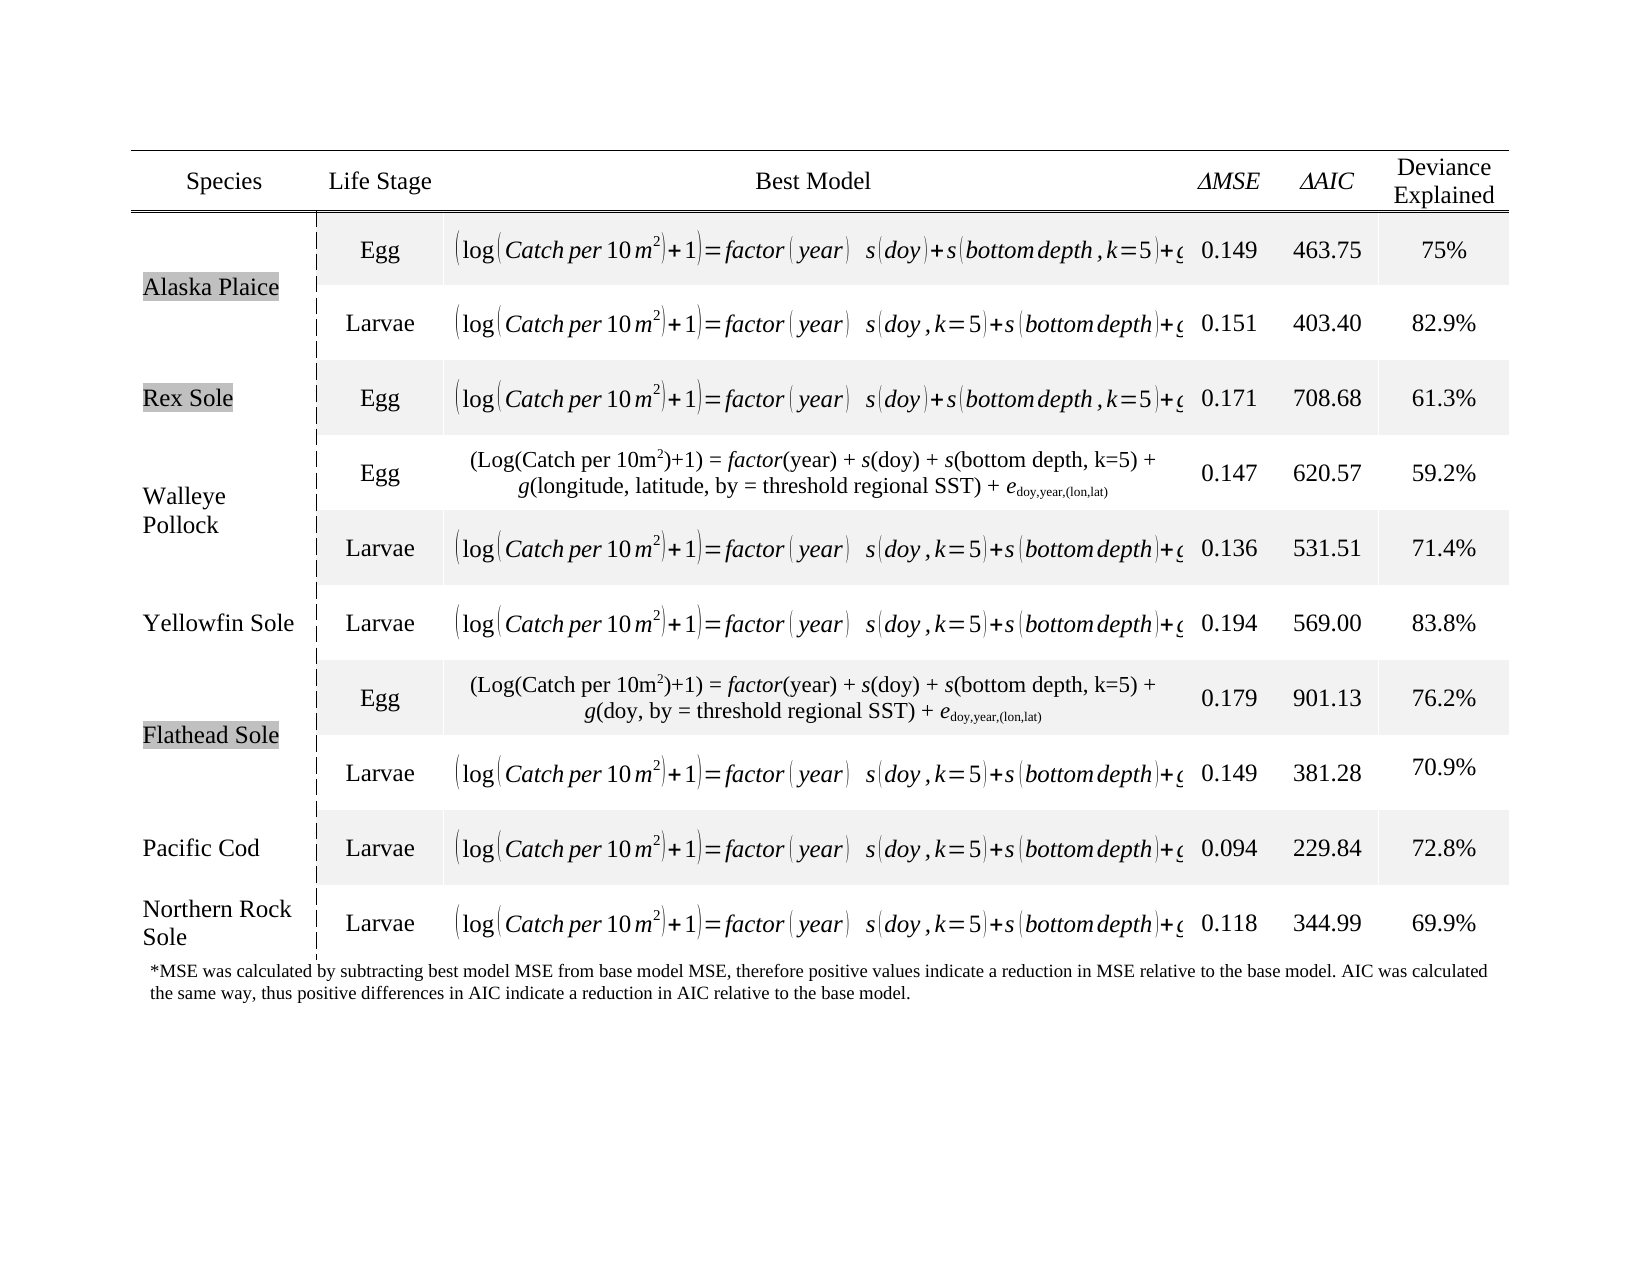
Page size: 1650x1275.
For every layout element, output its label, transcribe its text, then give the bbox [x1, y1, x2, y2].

table_cell 0.118 [1183, 885, 1276, 960]
table_cell 70.9% [1379, 735, 1509, 810]
table_cell Flathead Sole [131, 660, 316, 810]
table_cell [444, 735, 1183, 810]
table_cell Egg [316, 435, 443, 510]
table_cell 531.51 [1276, 510, 1378, 585]
table_cell 69.9% [1379, 885, 1509, 960]
table_cell 463.75 [1276, 213, 1378, 285]
table_cell [444, 360, 1183, 435]
table_cell Egg [316, 360, 443, 435]
table_cell 59.2% [1379, 435, 1509, 510]
table_cell (Log(Catch per 10m2)+1) = factor(year) + s(doy) + s(bottom depth, k=5) + g(doy, by = threshold regional SST) + edoy,year,(lon,lat) [444, 660, 1183, 735]
table_cell 0.147 [1183, 435, 1276, 510]
table_cell Yellowfin Sole [131, 585, 316, 660]
table_cell [444, 510, 1183, 585]
table_cell (Log(Catch per 10m2)+1) = factor(year) + s(doy) + s(bottom depth, k=5) + g(longitude, latitude, by = threshold regional SST) + edoy,year,(lon,lat) [444, 435, 1183, 510]
table_cell 569.00 [1276, 585, 1378, 660]
table_cell 344.99 [1276, 885, 1378, 960]
table_cell [444, 285, 1183, 360]
table_cell 0.194 [1183, 585, 1276, 660]
table_cell Northern Rock Sole [131, 885, 316, 960]
text *MSE was calculated by subtracting best model MSE from base model MSE, therefore positive values indicate a reduction in MSE relative to the base model. AIC was calculated the same way, thus positive differences in AIC indicate a reduction in AIC relative to the base model. [150, 960, 1500, 1003]
table_cell 229.84 [1276, 810, 1378, 885]
table_cell 72.8% [1379, 810, 1509, 885]
table_cell Rex Sole [131, 360, 316, 435]
table_header MSE [1183, 151, 1276, 210]
table_cell 75% [1379, 213, 1509, 285]
table_cell Alaska Plaice [131, 213, 316, 360]
table_cell 0.149 [1183, 213, 1276, 285]
table_cell Larvae [316, 810, 443, 885]
table_cell 0.151 [1183, 285, 1276, 360]
table_cell 620.57 [1276, 435, 1378, 510]
table_cell [444, 885, 1183, 960]
table_header Species [131, 151, 316, 210]
table_cell 0.094 [1183, 810, 1276, 885]
table_cell Larvae [316, 285, 443, 360]
table_cell Walleye Pollock [131, 435, 316, 585]
table_cell 0.171 [1183, 360, 1276, 435]
table_cell [444, 585, 1183, 660]
table_cell Larvae [316, 885, 443, 960]
table_cell 83.8% [1379, 585, 1509, 660]
table_cell 61.3% [1379, 360, 1509, 435]
table_cell 0.149 [1183, 735, 1276, 810]
table_cell Pacific Cod [131, 810, 316, 885]
table_header AIC [1276, 151, 1378, 210]
table_cell Larvae [316, 735, 443, 810]
table_cell 82.9% [1379, 285, 1509, 360]
table_cell 403.40 [1276, 285, 1378, 360]
table_cell Egg [316, 213, 443, 285]
table_cell 76.2% [1379, 660, 1509, 735]
table_cell 381.28 [1276, 735, 1378, 810]
table_header Deviance Explained [1379, 151, 1509, 210]
table_header Life Stage [316, 151, 443, 210]
table_cell [444, 213, 1183, 285]
table_header Best Model [444, 151, 1183, 210]
table_cell 0.136 [1183, 510, 1276, 585]
table_cell 71.4% [1379, 510, 1509, 585]
table_cell Egg [316, 660, 443, 735]
table_cell 708.68 [1276, 360, 1378, 435]
table_cell Larvae [316, 585, 443, 660]
table_cell Larvae [316, 510, 443, 585]
table_cell [444, 810, 1183, 885]
table_cell 0.179 [1183, 660, 1276, 735]
table_cell 901.13 [1276, 660, 1378, 735]
